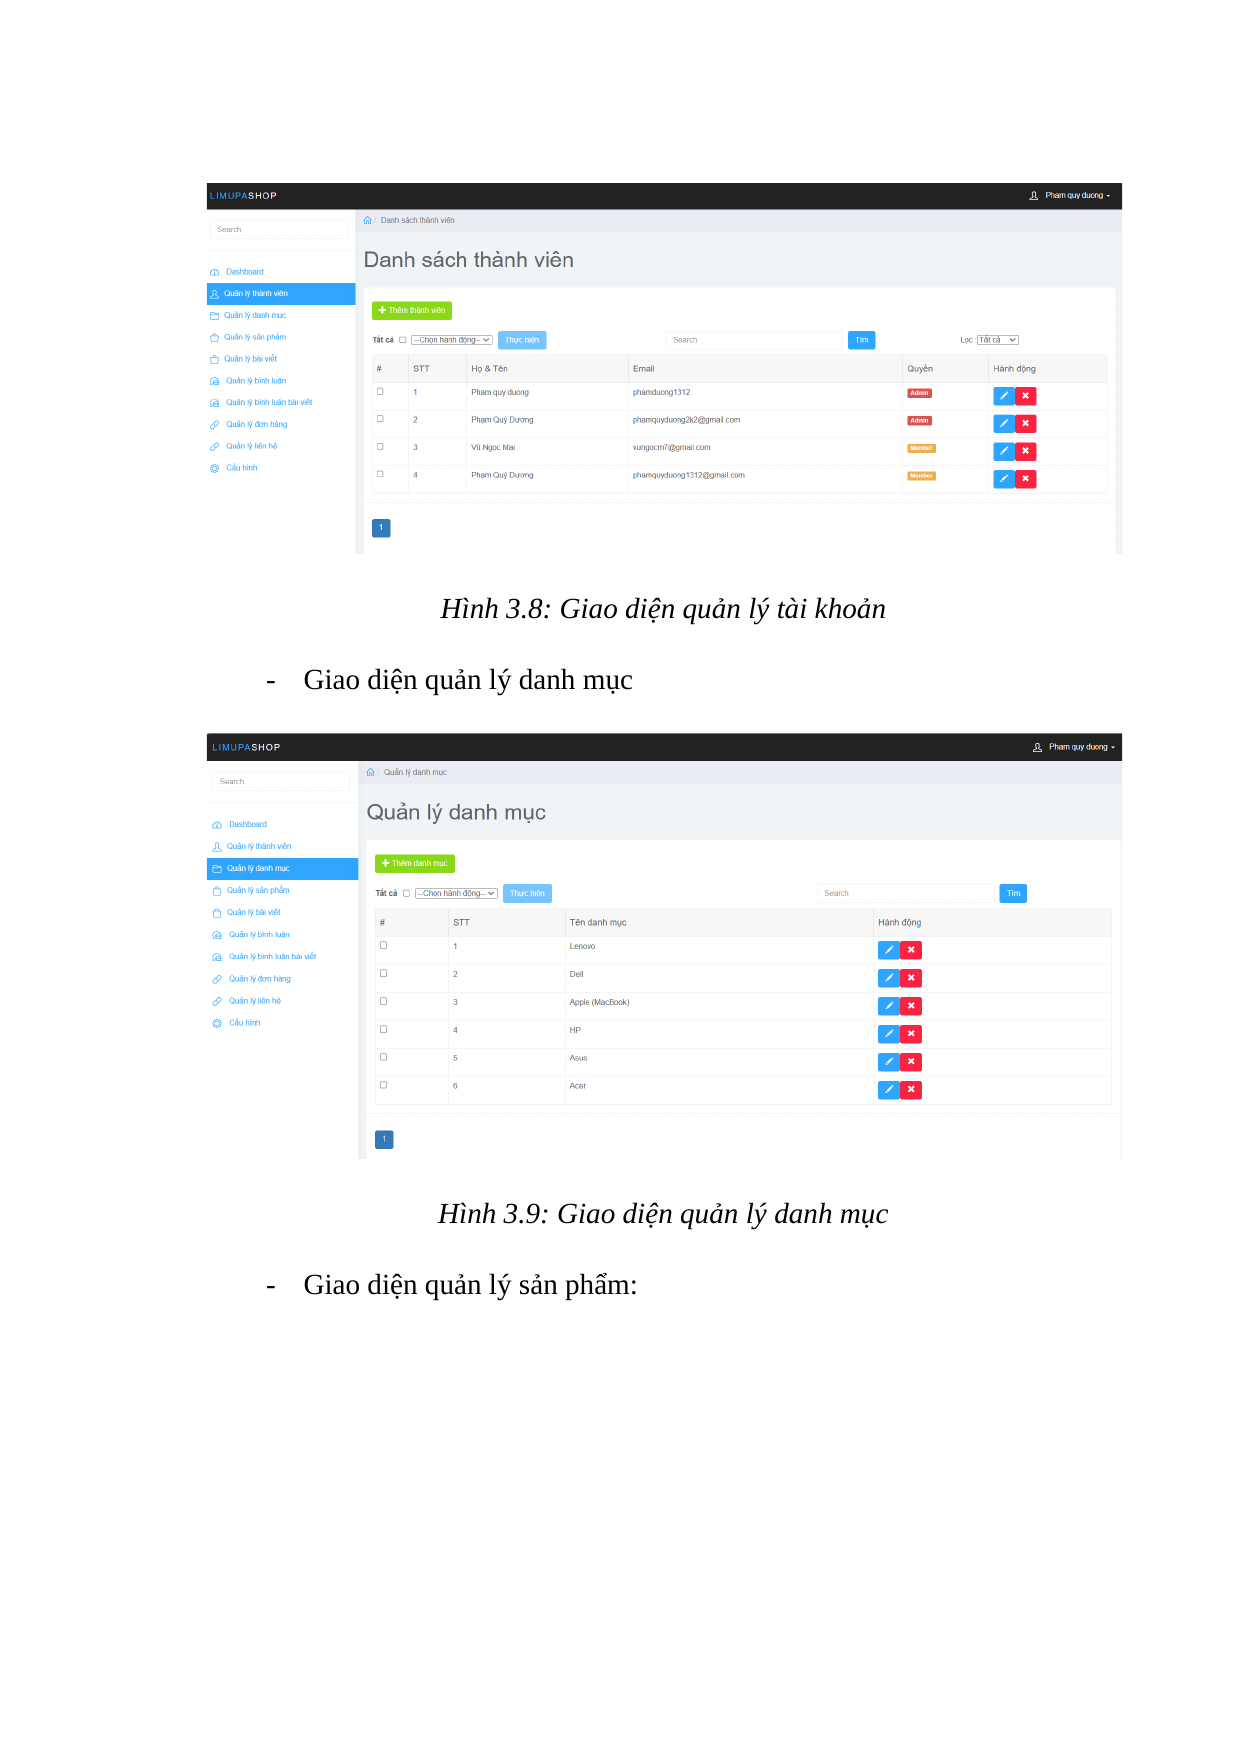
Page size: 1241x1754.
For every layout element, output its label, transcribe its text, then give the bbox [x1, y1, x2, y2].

picture [206, 183, 1123, 554]
text Hình 3.9: Giao diện quản lý danh mục [207, 1196, 1122, 1230]
list Giao diện quản lý danh mục [266, 662, 1122, 696]
list Giao diện quản lý sản phẩm: [266, 1267, 1122, 1301]
picture [206, 733, 1123, 1159]
text Hình 3.8: Giao diện quản lý tài khoản [207, 591, 1122, 624]
